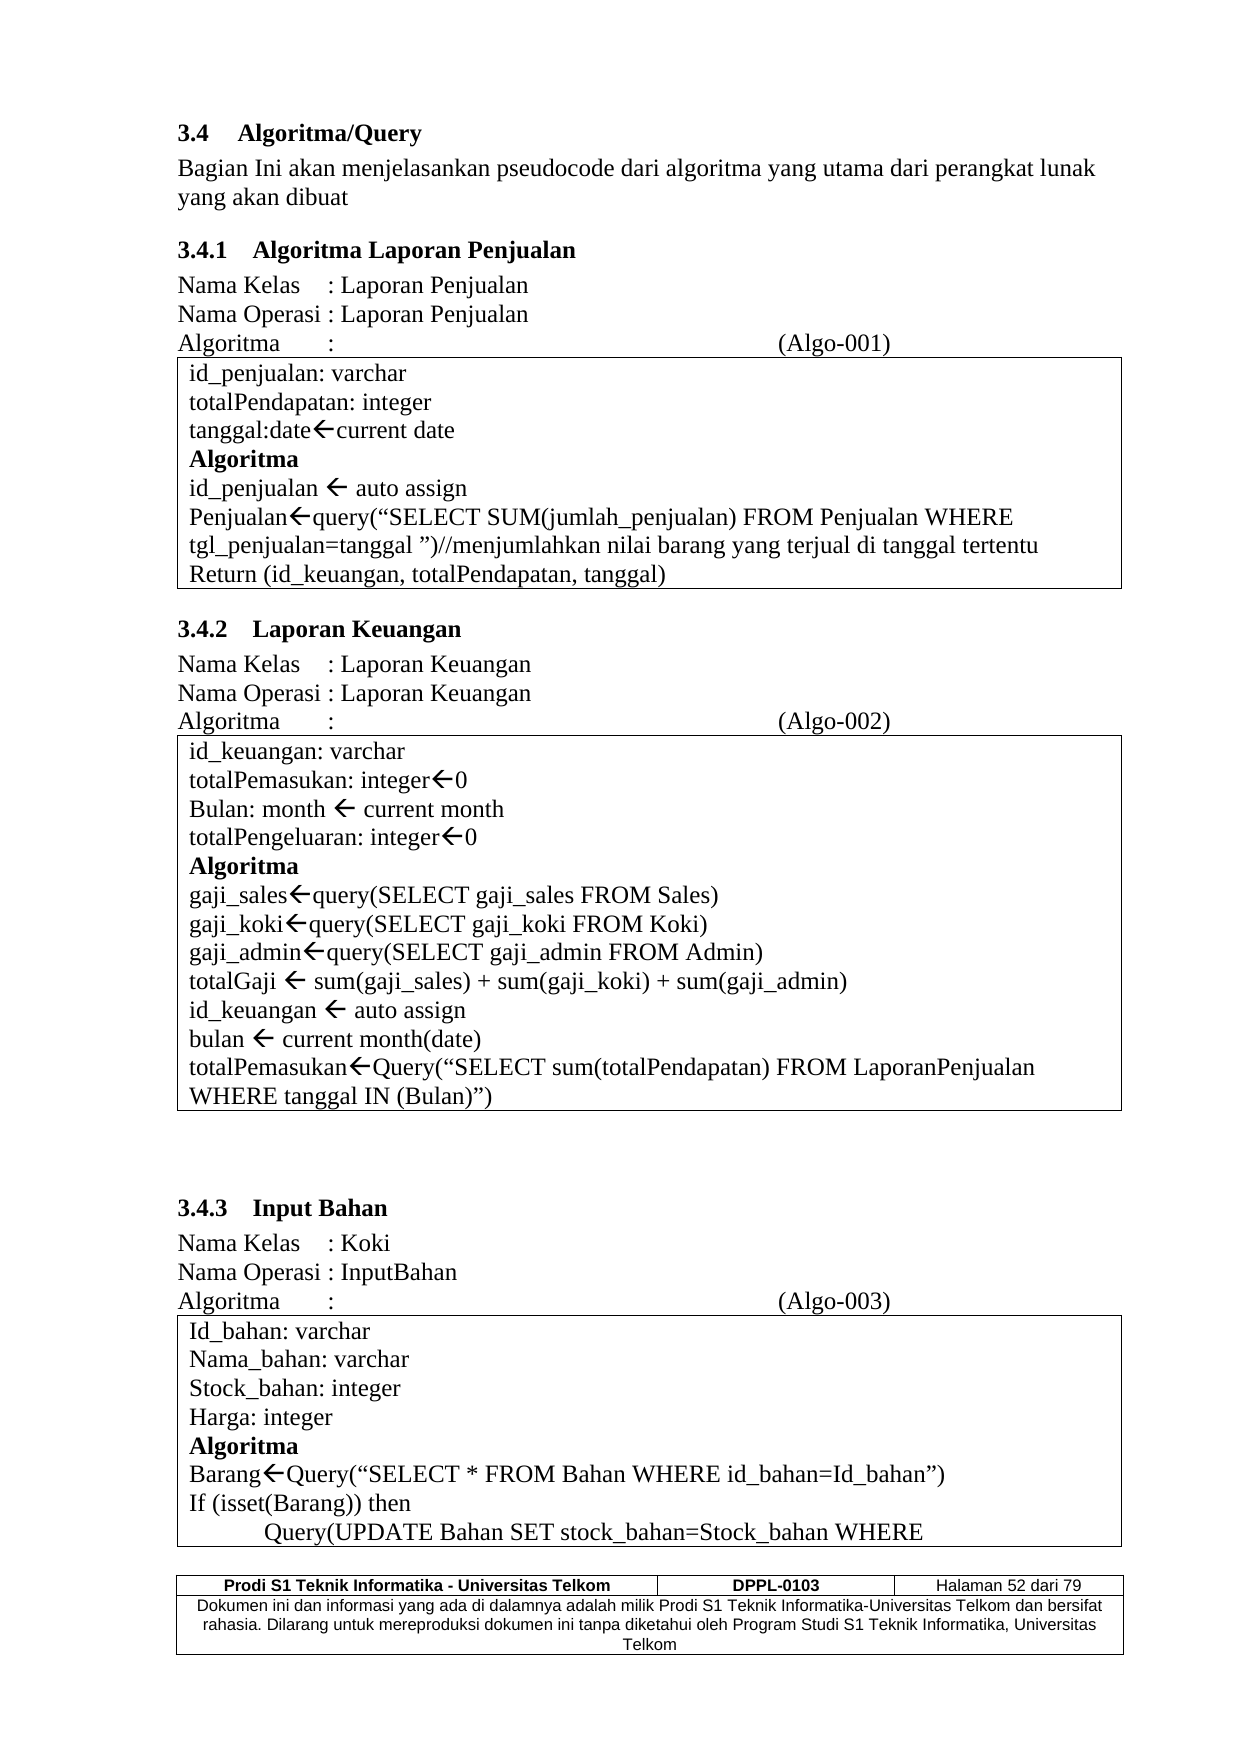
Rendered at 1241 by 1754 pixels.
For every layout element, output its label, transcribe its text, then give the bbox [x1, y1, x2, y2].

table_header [178, 1316, 1121, 1546]
text Nama Kelas : Laporan Penjualan [177, 271, 1122, 299]
text Nama Kelas : Koki [177, 1228, 1122, 1257]
text Nama Kelas : Laporan Keuangan [177, 649, 1122, 678]
text Algoritma : (Algo-002) [177, 706, 1122, 735]
subtitle Input Bahan [177, 1193, 1122, 1222]
table_header id_keuangan: varchar totalPemasukan: integer0 Bulan: month current month totalPengeluaran: integer0 Algoritma gaji_salesquery(SELECT gaji_sales FROM Sales) gaji_kokiquery(SELECT gaji_koki FROM Koki) gaji_adminquery(SELECT gaji_admin FROM Admin) totalGaji sum(gaji_sales) + sum(gaji_koki) + sum(gaji_admin) id_keuangan auto assign bulan current month(date) totalPemasukanQuery(“SELECT sum(totalPendapatan) FROM LaporanPenjualan WHERE tanggal IN (Bulan)”) [178, 736, 1121, 1110]
text Bagian Ini akan menjelasankan pseudocode dari algoritma yang utama dari perangkat lunak yang akan dibuat [177, 153, 1122, 211]
text Nama Operasi : Laporan Keuangan [177, 678, 1122, 706]
subtitle Algoritma Laporan Penjualan [177, 236, 1122, 264]
subtitle Laporan Keuangan [177, 614, 1122, 643]
text Nama Operasi : InputBahan [177, 1257, 1122, 1286]
text Nama Operasi : Laporan Penjualan [177, 299, 1122, 328]
text Algoritma : (Algo-003) [177, 1286, 1122, 1315]
text Algoritma : (Algo-001) [177, 328, 1122, 357]
table_header id_penjualan: varchar totalPendapatan: integer tanggal:datecurrent date Algoritma id_penjualan auto assign Penjualanquery(“SELECT SUM(jumlah_penjualan) FROM Penjualan WHERE tgl_penjualan=tanggal ”)//menjumlahkan nilai barang yang terjual di tanggal tertentu Return (id_keuangan, totalPendapatan, tanggal) [178, 358, 1121, 588]
subtitle Algoritma/Query [177, 118, 1122, 147]
